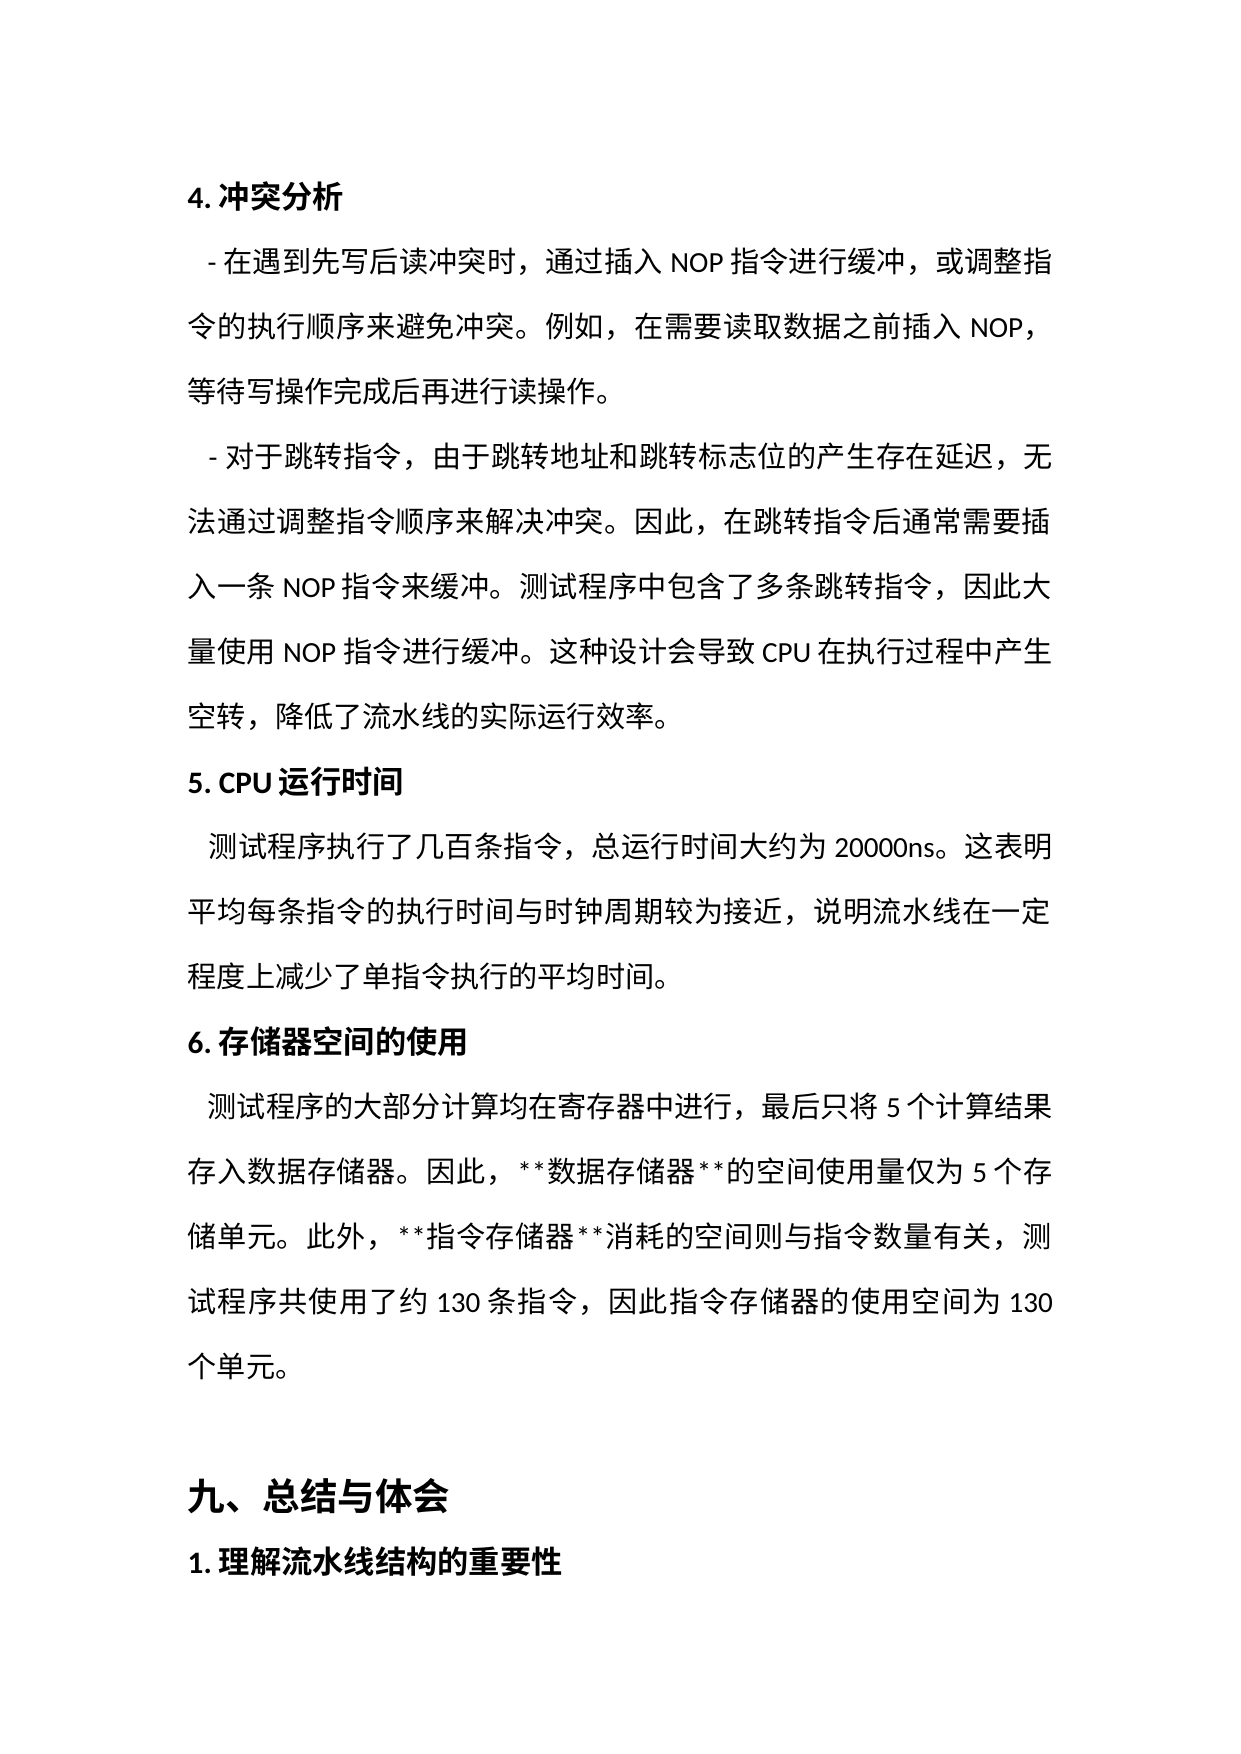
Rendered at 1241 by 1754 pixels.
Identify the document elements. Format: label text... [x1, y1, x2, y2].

text - 对于跳转指令，由于跳转地址和跳转标志位的产生存在延迟，无法通过调整指令顺序来解决冲突。因此，在跳转指令后通常需要插入一条NOP指令来缓冲。测试程序中包含了多条跳转指令，因此大量使用 NOP 指令进行缓冲。这种设计会导致CPU在执行过程中产生空转，降低了流水线的实际运行效率。 [187, 422, 1053, 747]
text 6. 存储器空间的使用 [187, 1007, 1053, 1072]
text 4. 冲突分析 [187, 162, 1053, 227]
text 5. CPU运行时间 [187, 747, 1053, 812]
text 测试程序的大部分计算均在寄存器中进行，最后只将5个计算结果存入数据存储器。因此，**数据存储器**的空间使用量仅为5个存储单元。此外，**指令存储器**消耗的空间则与指令数量有关，测试程序共使用了约130条指令，因此指令存储器的使用空间为130个单元。 [187, 1072, 1053, 1397]
text 测试程序执行了几百条指令，总运行时间大约为20000ns。这表明平均每条指令的执行时间与时钟周期较为接近，说明流水线在一定程度上减少了单指令执行的平均时间。 [187, 812, 1053, 1007]
text 1. 理解流水线结构的重要性 [187, 1527, 1053, 1592]
text - 在遇到先写后读冲突时，通过插入 NOP 指令进行缓冲，或调整指令的执行顺序来避免冲突。例如，在需要读取数据之前插入NOP，等待写操作完成后再进行读操作。 [187, 227, 1053, 422]
text 九、总结与体会 [187, 1462, 1053, 1527]
